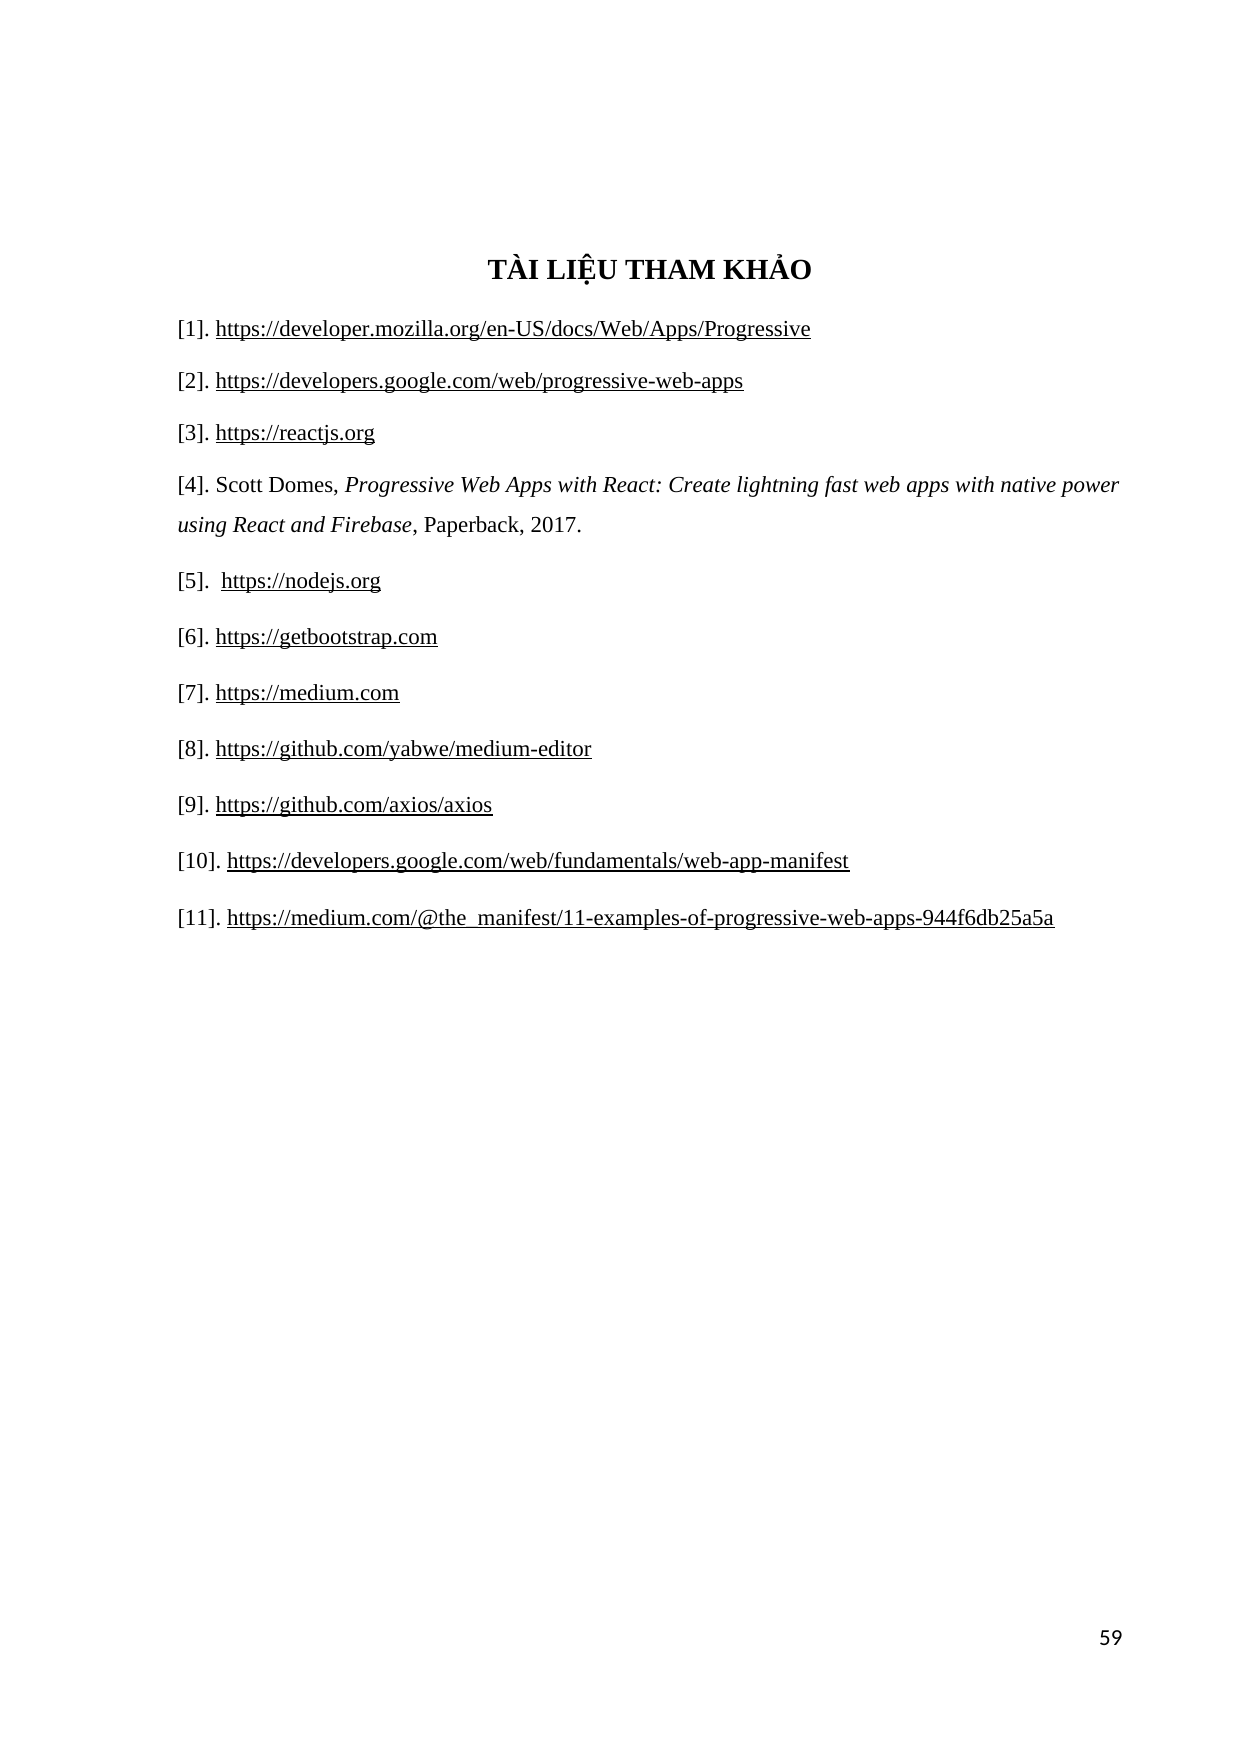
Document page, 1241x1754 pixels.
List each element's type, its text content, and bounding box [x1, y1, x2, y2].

text [7]. https://medium.com [177, 679, 1122, 706]
text [2]. https://developers.google.com/web/progressive-web-apps [177, 367, 1122, 394]
text [6]. https://getbootstrap.com [177, 623, 1122, 649]
text [3]. https://reactjs.org [177, 419, 1122, 446]
text [1]. https://developer.mozilla.org/en-US/docs/Web/Apps/Progressive [177, 315, 1122, 342]
text [5]. https://nodejs.org [177, 567, 1122, 593]
subtitle TÀI LIỆU THAM KHẢO [177, 252, 1122, 286]
text [10]. https://developers.google.com/web/fundamentals/web-app-manifest [177, 848, 1122, 874]
text [8]. https://github.com/yabwe/medium-editor [177, 735, 1122, 762]
text [11]. https://medium.com/@the_manifest/11-examples-of-progressive-web-apps-944f6db25a5a [177, 904, 1122, 930]
text [9]. https://github.com/axios/axios [177, 791, 1122, 818]
text [4]. Scott Domes, Progressive Web Apps with React: Create lightning fast web apps with native power using React and Firebase, Paperback, 2017. [177, 471, 1122, 537]
